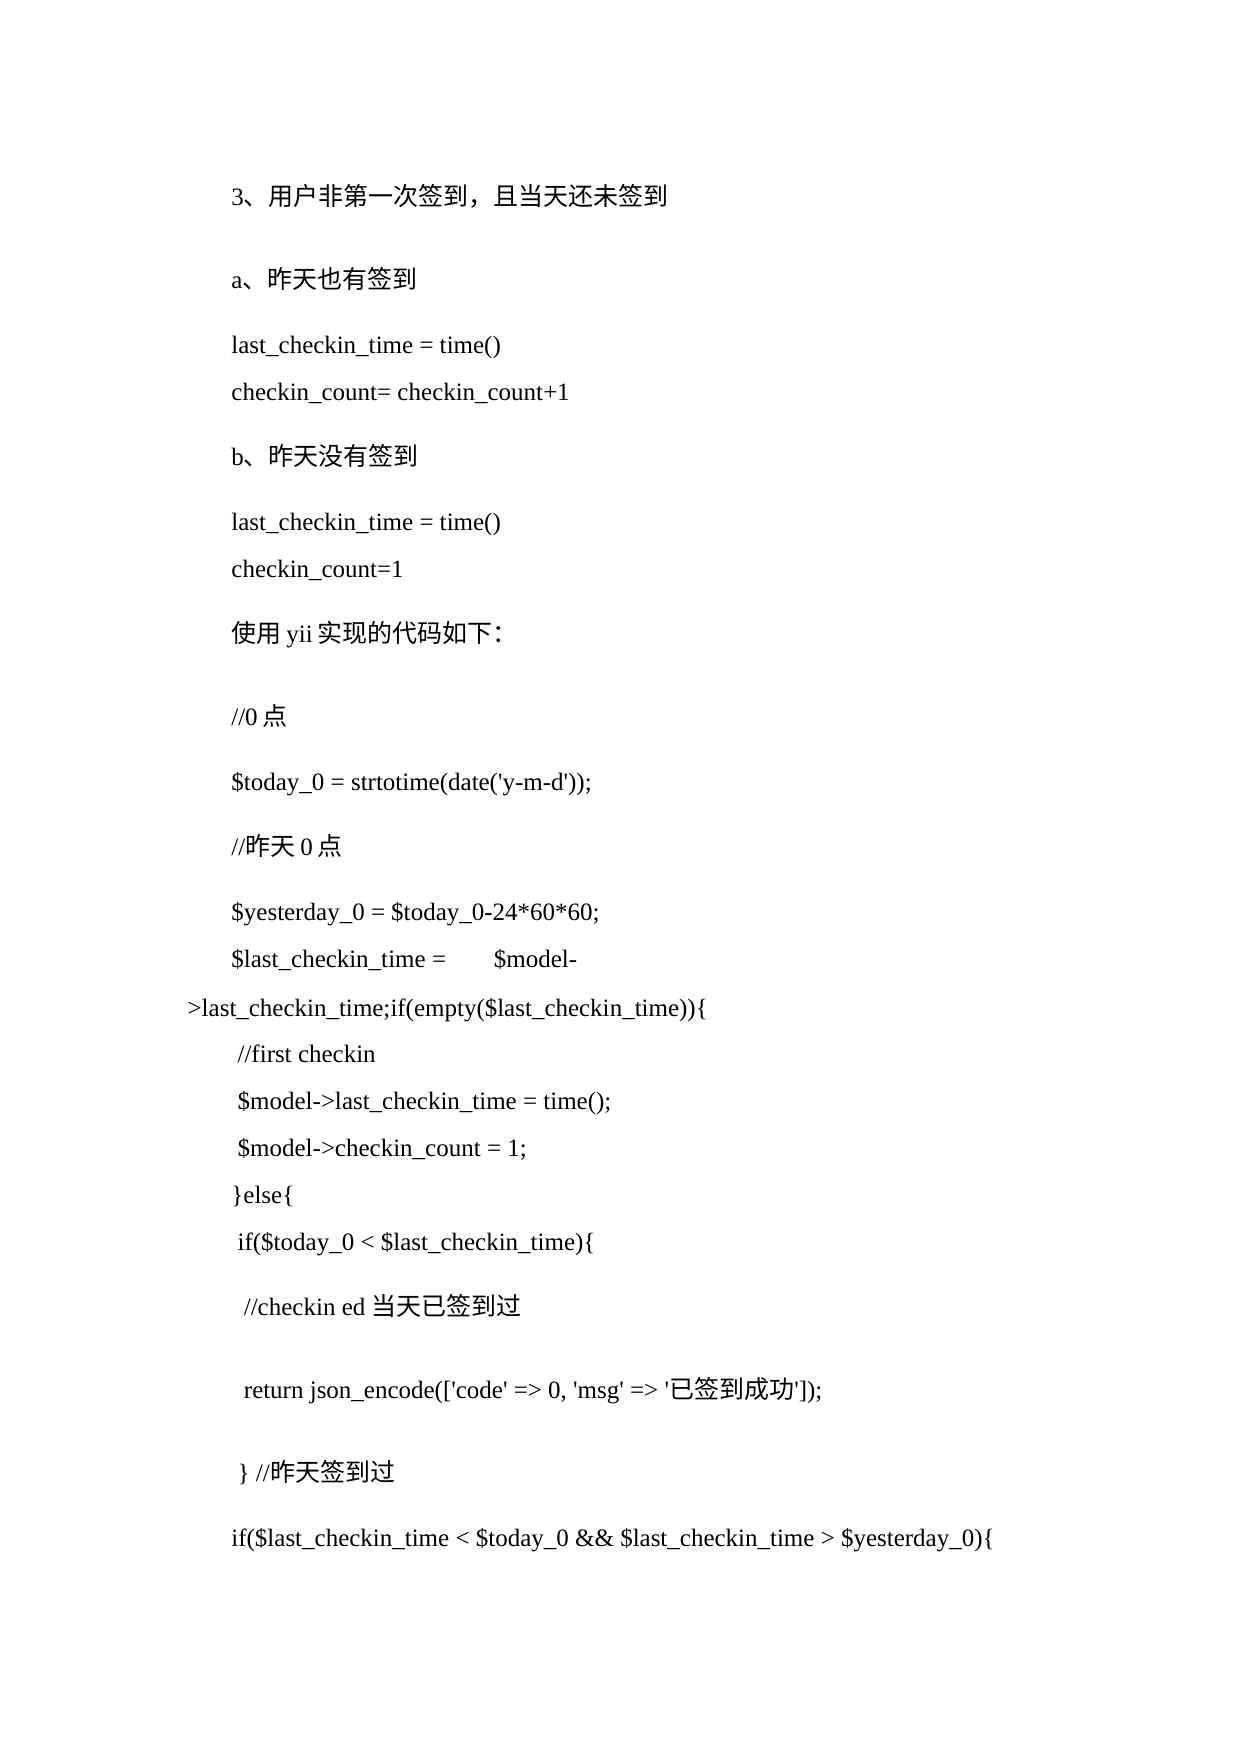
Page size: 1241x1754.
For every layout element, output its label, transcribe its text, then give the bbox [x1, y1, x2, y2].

text b、昨天没有签到 [187, 422, 1053, 487]
text //昨天0点 [187, 812, 1053, 877]
text a、昨天也有签到 [187, 245, 1053, 310]
text checkin_count=1 [187, 552, 1053, 584]
text 3、用户非第一次签到，且当天还未签到 [187, 162, 1053, 227]
text //first checkin [187, 1038, 1053, 1070]
text $today_0 = strtotime(date('y-m-d')); [187, 765, 1053, 798]
text last_checkin_time = time() [187, 505, 1053, 538]
text } //昨天签到过 [187, 1438, 1053, 1503]
text 使用yii实现的代码如下： [187, 599, 1053, 664]
text $yesterday_0 = $today_0-24*60*60; [187, 895, 1053, 928]
text if($today_0 < $last_checkin_time){ [187, 1225, 1053, 1258]
text $model->last_checkin_time = time(); [187, 1084, 1053, 1117]
text checkin_count= checkin_count+1 [187, 375, 1053, 408]
text if($last_checkin_time < $today_0 && $last_checkin_time > $yesterday_0){ [187, 1521, 1053, 1554]
text $model->checkin_count = 1; [187, 1131, 1053, 1164]
text last_checkin_time = time() [187, 328, 1053, 361]
text //checkin ed 当天已签到过 [187, 1272, 1053, 1337]
text return json_encode(['code' => 0, 'msg' => '已签到成功']); [187, 1355, 1053, 1420]
text }else{ [187, 1178, 1053, 1211]
text $last_checkin_time = $model->last_checkin_time;if(empty($last_checkin_time)){ [187, 942, 1053, 1023]
text //0点 [187, 682, 1053, 747]
